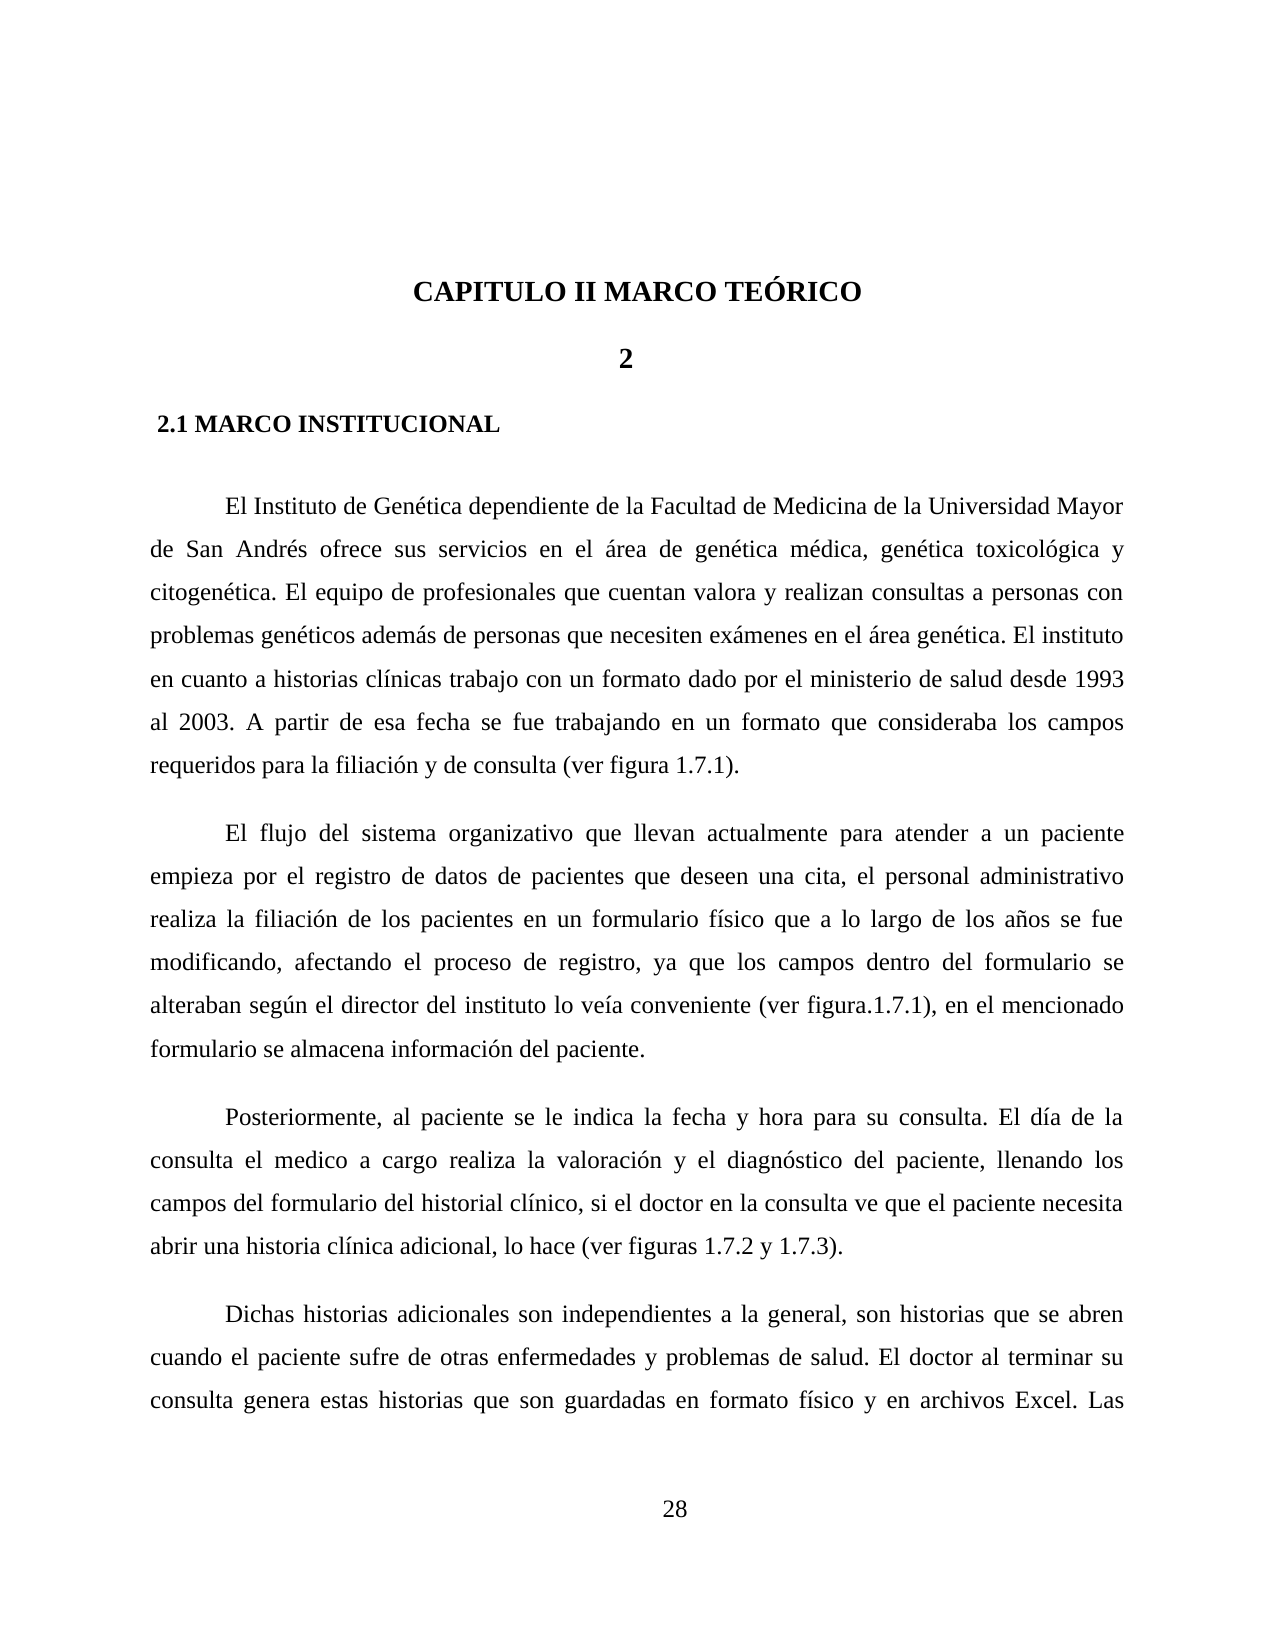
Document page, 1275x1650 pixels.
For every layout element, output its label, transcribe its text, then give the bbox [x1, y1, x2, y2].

subtitle CAPITULO II MARCO TEÓRICO [150, 274, 1125, 308]
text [150, 1299, 1125, 1414]
text El Instituto de Genética dependiente de la Facultad de Medicina de la Universidad Mayor de San Andrés ofrece sus servicios en el área de genética médica, genética toxicológica y citogenética. El equipo de profesionales que cuentan valora y realizan consultas a personas con problemas genéticos además de personas que necesiten exámenes en el área genética. El instituto en cuanto a historias clínicas trabajo con un formato dado por el ministerio de salud desde 1993 al 2003. A partir de esa fecha se fue trabajando en un formato que consideraba los campos requeridos para la filiación y de consulta (ver figura 1.7.1). [150, 491, 1125, 779]
text El flujo del sistema organizativo que llevan actualmente para atender a un paciente empieza por el registro de datos de pacientes que deseen una cita, el personal administrativo realiza la filiación de los pacientes en un formulario físico que a lo largo de los años se fue modificando, afectando el proceso de registro, ya que los campos dentro del formulario se alteraban según el director del instituto lo veía conveniente (ver figura.1.7.1), en el mencionado formulario se almacena información del paciente. [150, 818, 1125, 1062]
subtitle MARCO INSTITUCIONAL [157, 409, 1125, 437]
text Posteriormente, al paciente se le indica la fecha y hora para su consulta. El día de la consulta el medico a cargo realiza la valoración y el diagnóstico del paciente, llenando los campos del formulario del historial clínico, si el doctor en la consulta ve que el paciente necesita abrir una historia clínica adicional, lo hace (ver figuras 1.7.2 y 1.7.3). [150, 1102, 1125, 1260]
